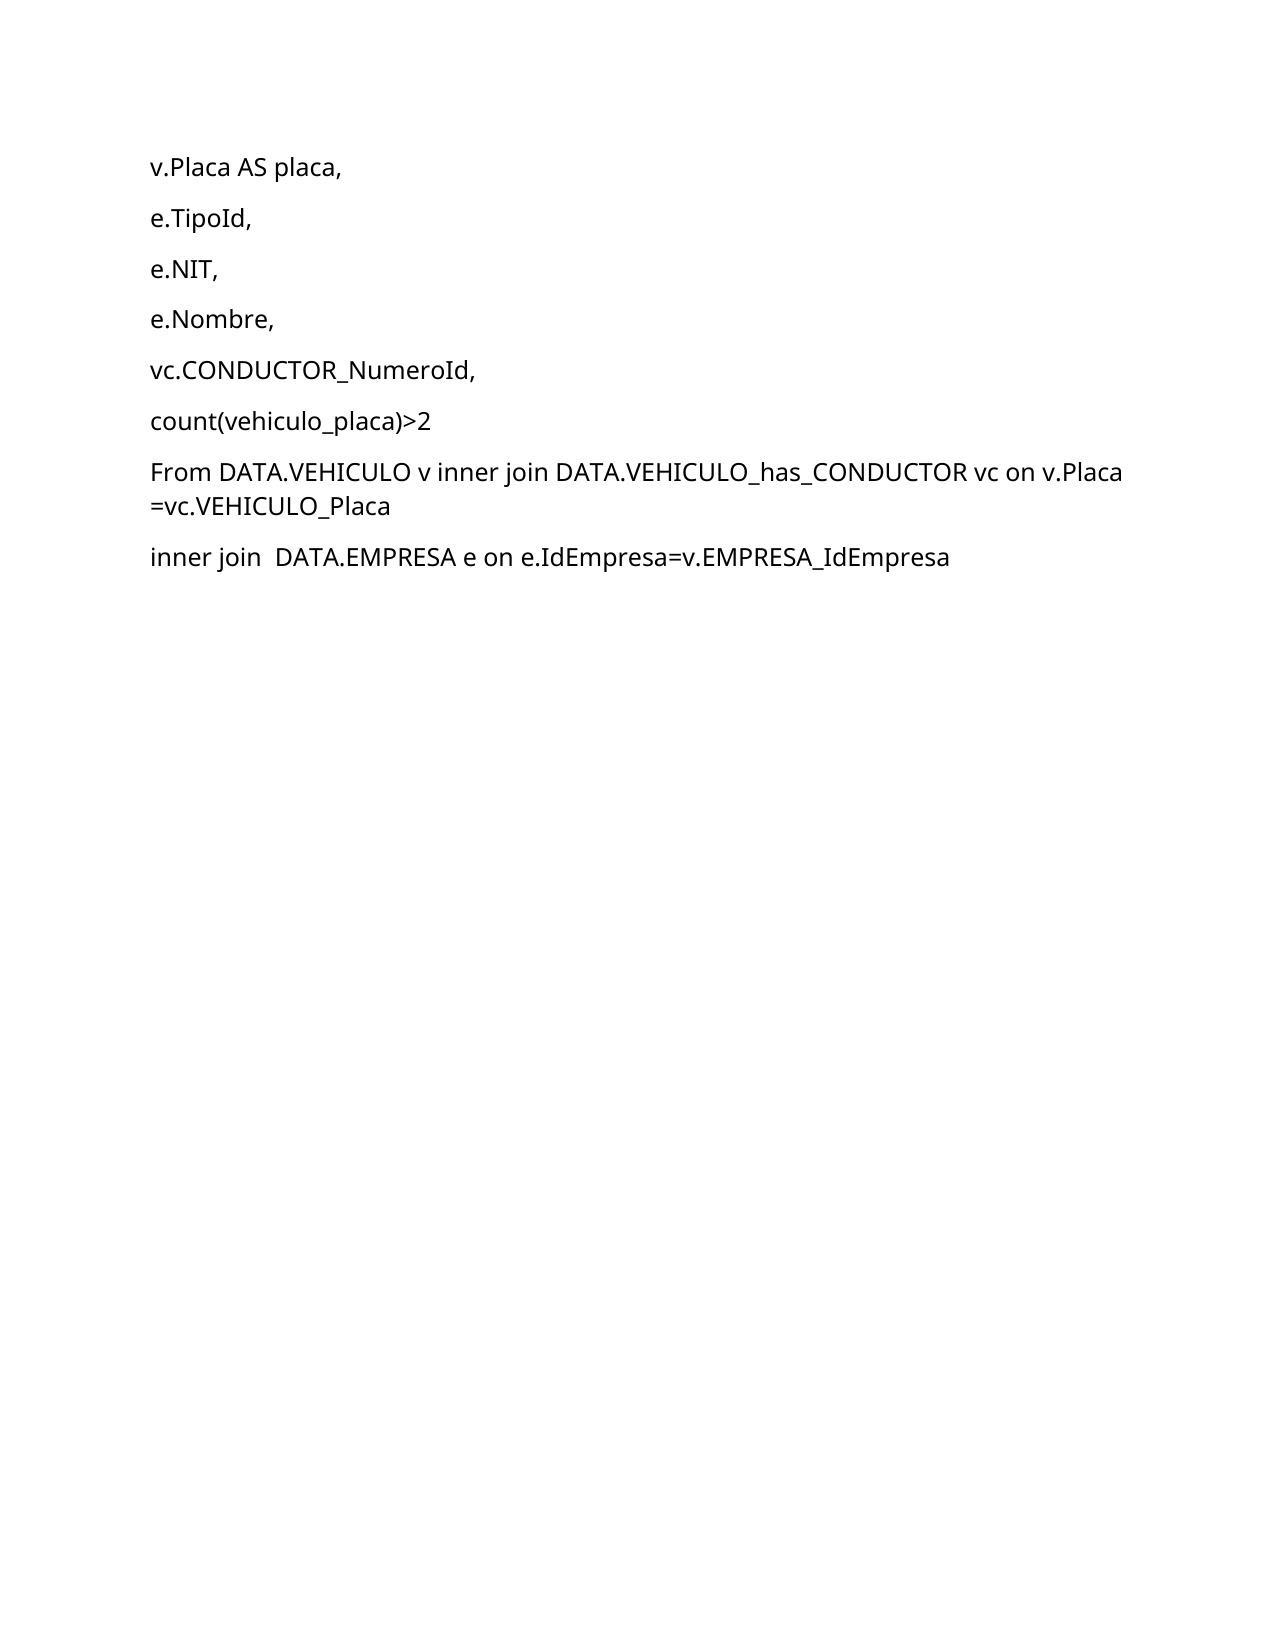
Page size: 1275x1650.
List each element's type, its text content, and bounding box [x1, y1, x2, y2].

text v.Placa AS placa, [150, 150, 1125, 184]
text count(vehiculo_placa)>2 [150, 404, 1125, 438]
text inner join DATA.EMPRESA e on e.IdEmpresa=v.EMPRESA_IdEmpresa [150, 539, 1125, 573]
text e.TipoId, [150, 201, 1125, 235]
text e.NIT, [150, 251, 1125, 286]
text From DATA.VEHICULO v inner join DATA.VEHICULO_has_CONDUCTOR vc on v.Placa =vc.VEHICULO_Placa [150, 454, 1125, 522]
text e.Nombre, [150, 302, 1125, 336]
text vc.CONDUCTOR_NumeroId, [150, 353, 1125, 387]
